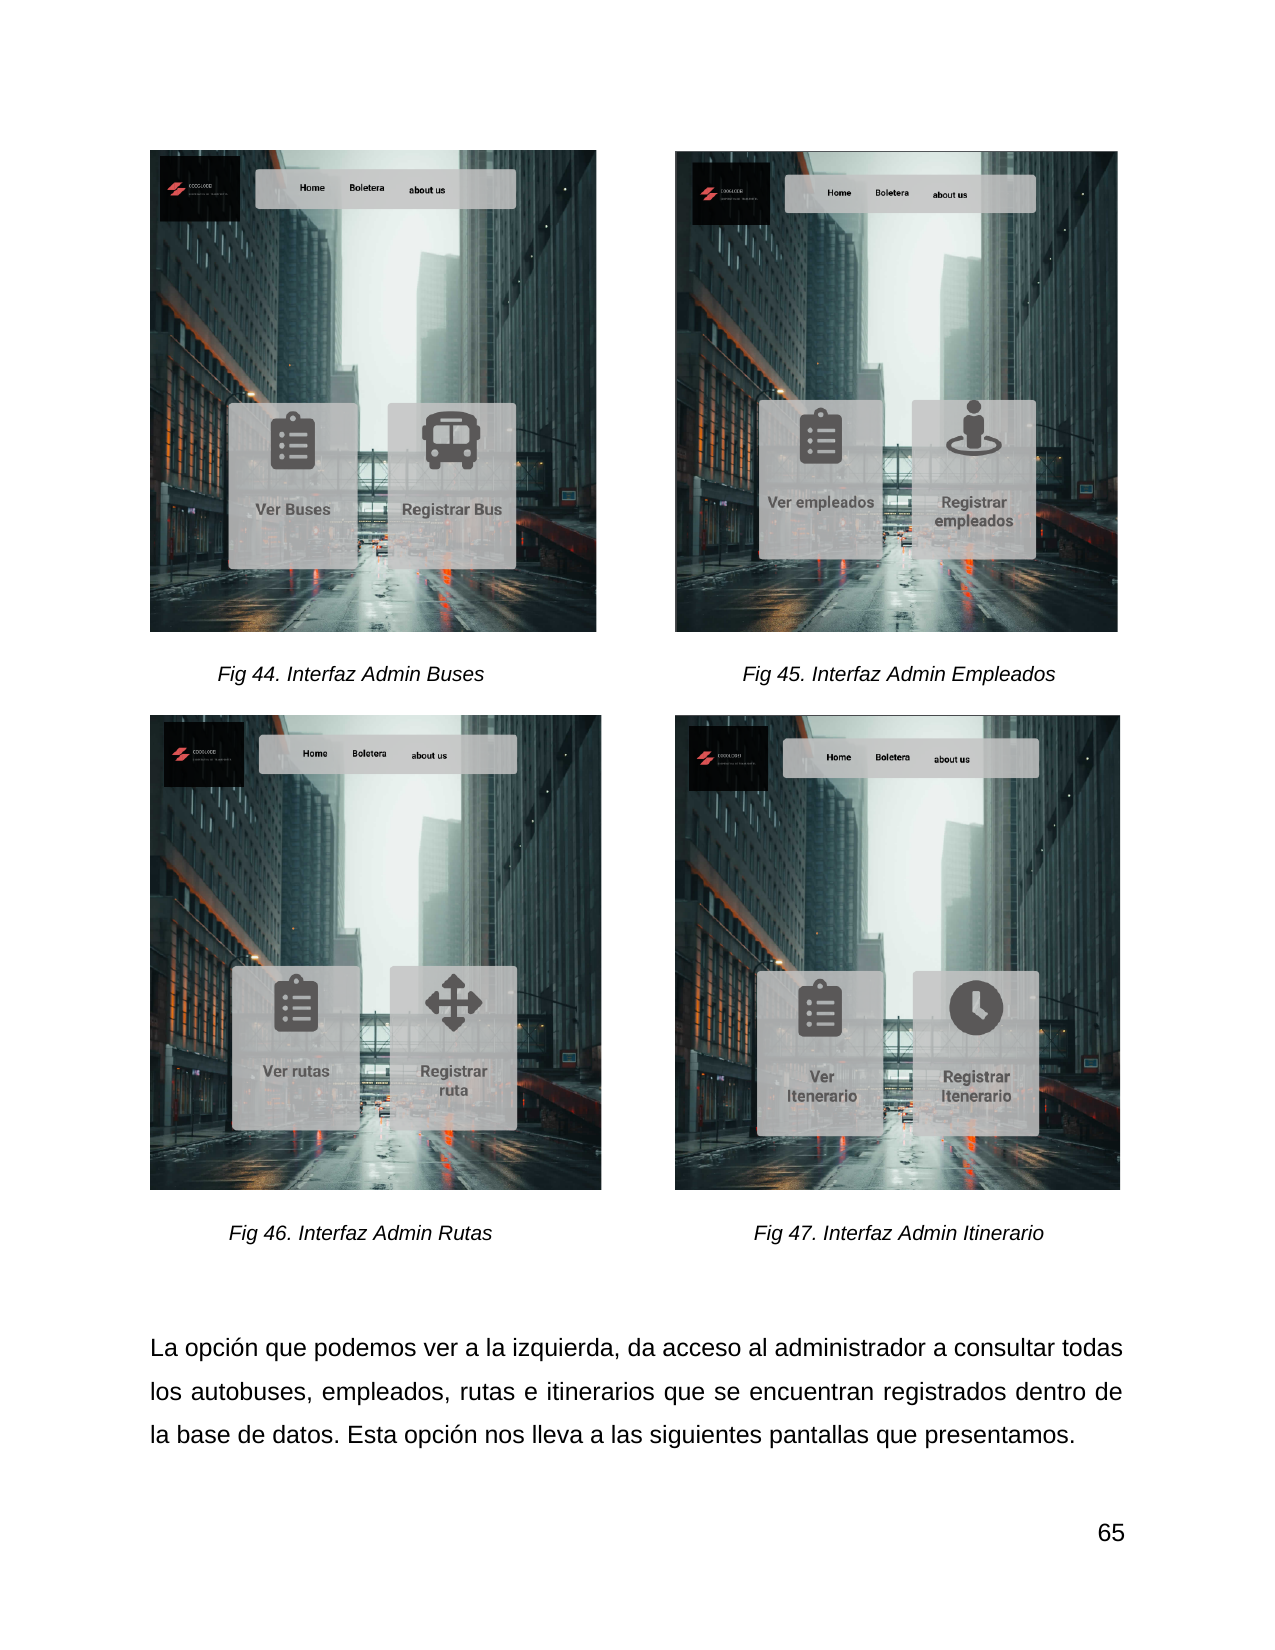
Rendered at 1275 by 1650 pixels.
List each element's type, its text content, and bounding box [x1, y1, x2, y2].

picture [675, 715, 1121, 1190]
text La opción que podemos ver a la izquierda, da acceso al administrador a consultar todas los autobuses, empleados, rutas e itinerarios que se encuentran registrados dentro de la base de datos. Esta opción nos lleva a las siguientes pantallas que presentamos. [150, 1333, 1125, 1448]
picture [150, 715, 602, 1190]
text Fig 44. Interfaz Admin Buses Fig 45. Interfaz Admin Empleados [150, 662, 1125, 686]
text Fig 46. Interfaz Admin Rutas Fig 47. Interfaz Admin Itinerario [150, 1221, 1125, 1245]
picture [675, 151, 1118, 632]
picture [150, 150, 597, 632]
